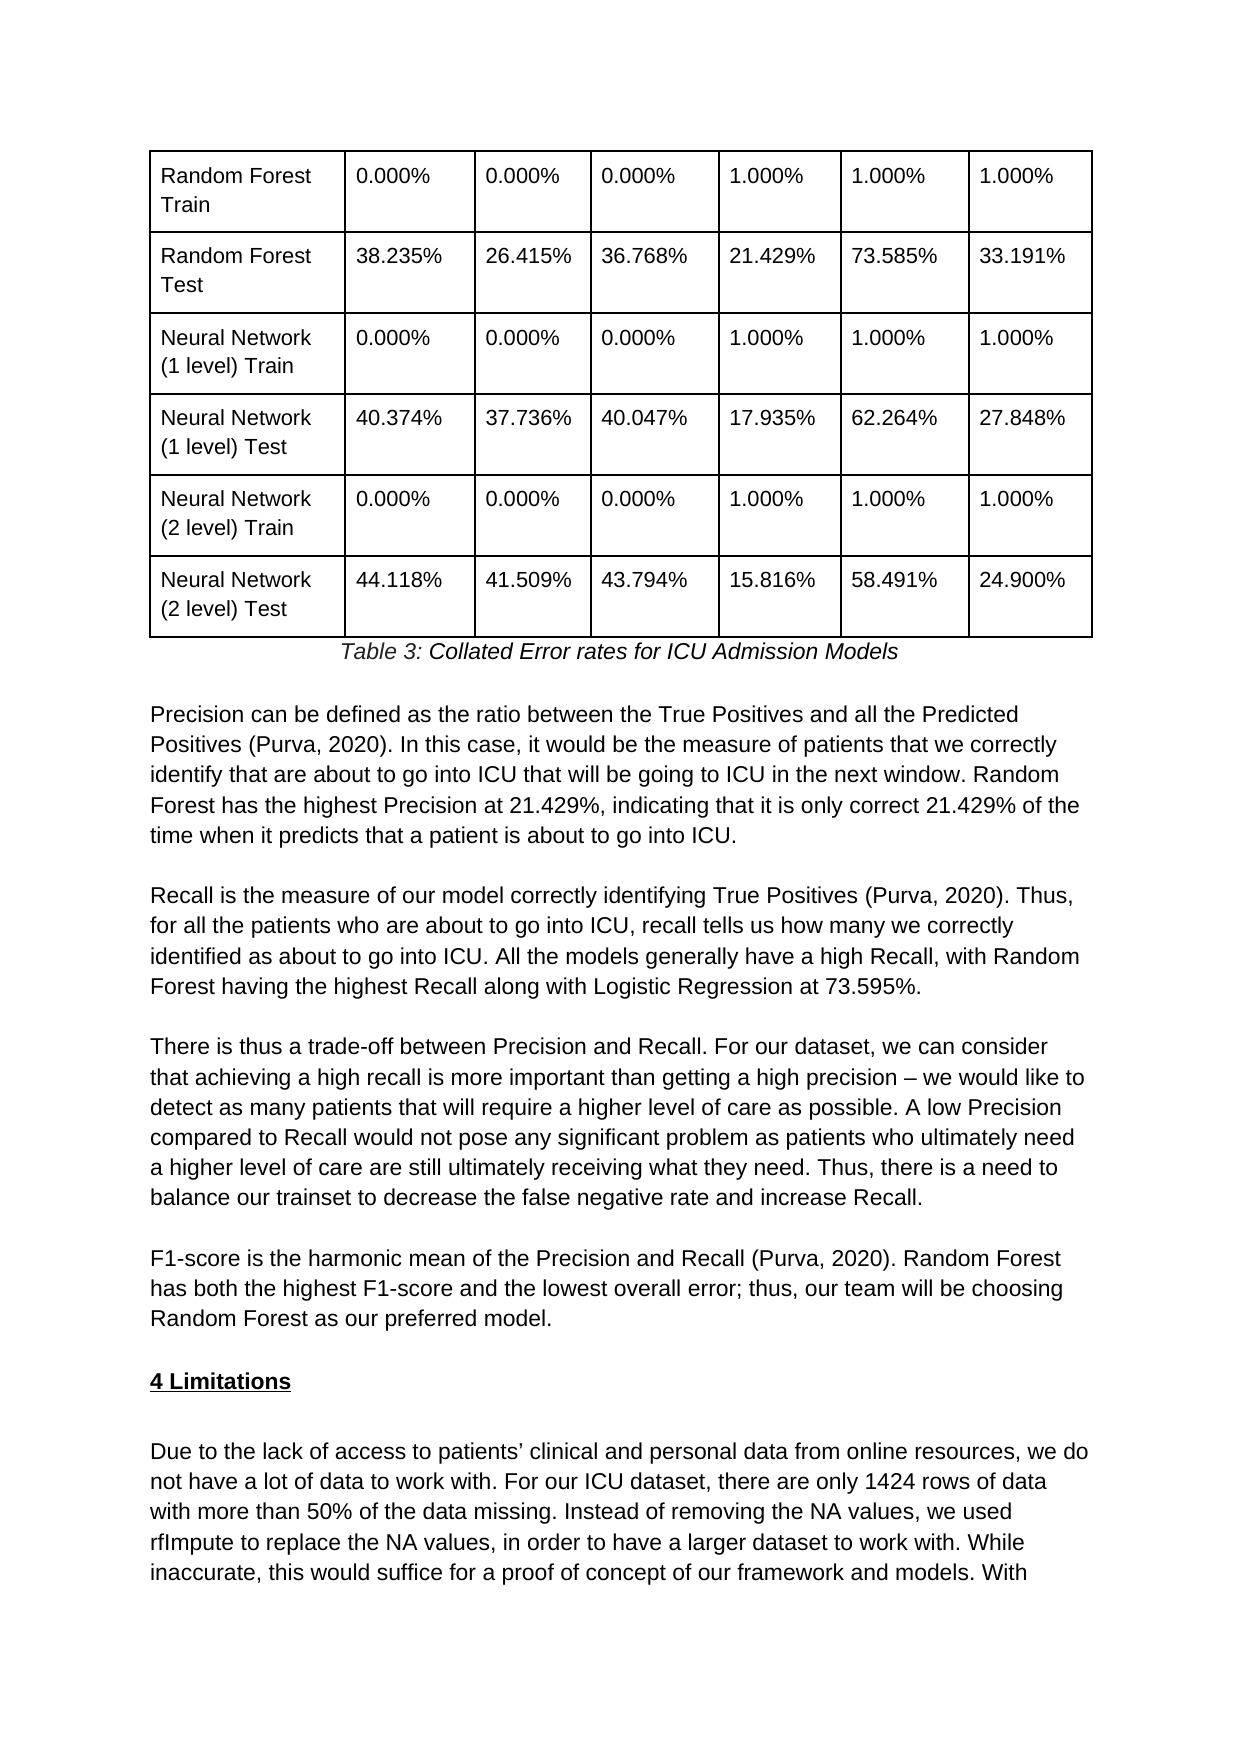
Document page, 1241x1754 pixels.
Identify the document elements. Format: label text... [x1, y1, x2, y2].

table_cell 41.509% [476, 557, 590, 636]
table_cell 73.585% [842, 233, 968, 312]
text There is thus a trade-off between Precision and Recall. For our dataset, we can consider that achieving a high recall is more important than getting a high precision – we would like to detect as many patients that will require a higher level of care as possible. A low Precision compared to Recall would not pose any significant problem as patients who ultimately need a higher level of care are still ultimately receiving what they need. Thus, there is a need to balance our trainset to decrease the false negative rate and increase Recall. [150, 1033, 1090, 1211]
table_cell 24.900% [970, 557, 1091, 636]
table_cell 1.000% [970, 476, 1091, 555]
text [150, 1438, 1090, 1585]
table_cell Neural Network (1 level) Test [151, 395, 344, 474]
table_cell 0.000% [592, 314, 718, 393]
table_cell Random Forest Test [151, 233, 344, 312]
table_cell 1.000% [842, 314, 968, 393]
table_cell 15.816% [720, 557, 840, 636]
table_cell 1.000% [970, 314, 1091, 393]
table_cell Neural Network (2 level) Test [151, 557, 344, 636]
table_cell 1.000% [970, 152, 1091, 231]
table_cell Neural Network (2 level) Train [151, 476, 344, 555]
table_cell 40.047% [592, 395, 718, 474]
table_cell 36.768% [592, 233, 718, 312]
table_cell 62.264% [842, 395, 968, 474]
text Precision can be defined as the ratio between the True Positives and all the Predicted Positives . In this case, it would be the measure of patients that we correctly identify that are about to go into ICU that will be going to ICU in the next window. Random Forest has the highest Precision at 21.429%, indicating that it is only correct 21.429% of the time when it predicts that a patient is about to go into ICU. [150, 701, 1090, 848]
table_cell 1.000% [842, 476, 968, 555]
table_cell 0.000% [346, 152, 474, 231]
table_cell 1.000% [720, 152, 840, 231]
title 4 Limitations [150, 1368, 1090, 1395]
table_cell 1.000% [842, 152, 968, 231]
table_cell 1.000% [720, 476, 840, 555]
table_cell 0.000% [592, 476, 718, 555]
table_cell 40.374% [346, 395, 474, 474]
table_cell 1.000% [720, 314, 840, 393]
table_cell 33.191% [970, 233, 1091, 312]
table_cell 58.491% [842, 557, 968, 636]
table_cell 27.848% [970, 395, 1091, 474]
table_cell 43.794% [592, 557, 718, 636]
table_cell 17.935% [720, 395, 840, 474]
table_cell Neural Network (1 level) Train [151, 314, 344, 393]
table_cell 26.415% [476, 233, 590, 312]
table_cell 38.235% [346, 233, 474, 312]
text Table 3: Collated Error rates for ICU Admission Models [150, 638, 1090, 664]
table_cell Random Forest Train [151, 152, 344, 231]
table_cell 0.000% [346, 314, 474, 393]
text F1-score is the harmonic mean of the Precision and Recall . Random Forest has both the highest F1-score and the lowest overall error; thus, our team will be choosing Random Forest as our preferred model. [150, 1245, 1090, 1331]
table_cell 21.429% [720, 233, 840, 312]
text Recall is the measure of our model correctly identifying True Positives . Thus, for all the patients who are about to go into ICU, recall tells us how many we correctly identified as about to go into ICU. All the models generally have a high Recall, with Random Forest having the highest Recall along with Logistic Regression at 73.595%. [150, 882, 1090, 999]
table_cell 44.118% [346, 557, 474, 636]
table_cell 0.000% [346, 476, 474, 555]
table_cell 37.736% [476, 395, 590, 474]
table_cell 0.000% [476, 476, 590, 555]
table_cell 0.000% [476, 314, 590, 393]
table_cell 0.000% [592, 152, 718, 231]
table_cell 0.000% [476, 152, 590, 231]
